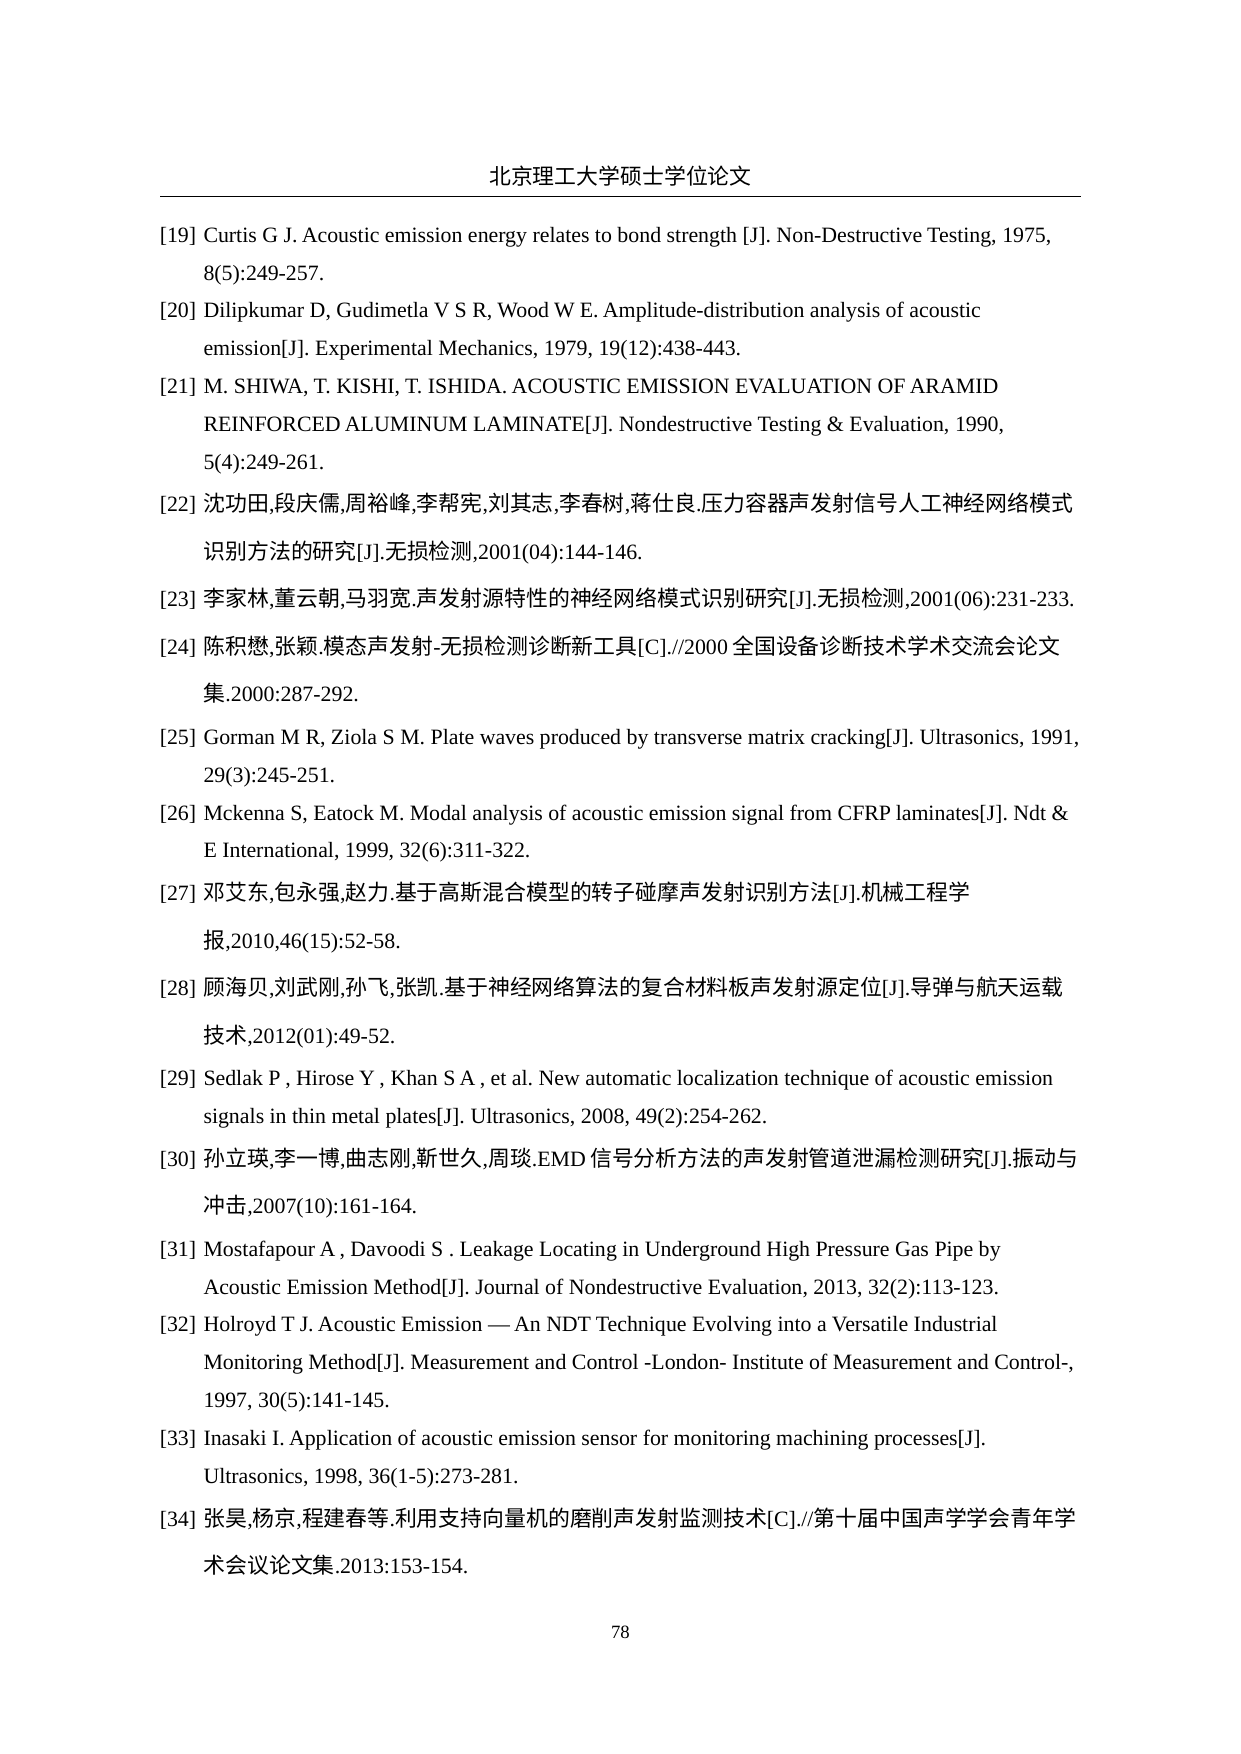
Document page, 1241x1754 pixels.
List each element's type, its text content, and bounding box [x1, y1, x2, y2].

list Dilipkumar D, Gudimetla V S R, Wood W E. Amplitude-distribution analysis of acoustic emission[J]. Experimental Mechanics, 1979, 19(12):438-443. [159, 297, 1081, 360]
list 孙立瑛,李一博,曲志刚,靳世久,周琰.EMD信号分析方法的声发射管道泄漏检测研究[J].振动与冲击,2007(10):161-164. [159, 1141, 1081, 1220]
list Curtis G J. Acoustic emission energy relates to bond strength [J]. Non-Destructive Testing, 1975, 8(5):249-257. [159, 222, 1081, 285]
list 沈功田,段庆儒,周裕峰,李帮宪,刘其志,李春树,蒋仕良.压力容器声发射信号人工神经网络模式识别方法的研究[J].无损检测,2001(04):144-146. [159, 486, 1081, 566]
list Mostafapour A , Davoodi S . Leakage Locating in Underground High Pressure Gas Pipe by Acoustic Emission Method[J]. Journal of Nondestructive Evaluation, 2013, 32(2):113-123. [159, 1236, 1081, 1299]
list Sedlak P , Hirose Y , Khan S A , et al. New automatic localization technique of acoustic emission signals in thin metal plates[J]. Ultrasonics, 2008, 49(2):254-262. [159, 1065, 1081, 1128]
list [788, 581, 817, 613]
list Inasaki I. Application of acoustic emission sensor for monitoring machining processes[J]. Ultrasonics, 1998, 36(1-5):273-281. [159, 1425, 1081, 1488]
list Mckenna S, Eatock M. Modal analysis of acoustic emission signal from CFRP laminates[J]. Ndt & E International, 1999, 32(6):311-322. [159, 799, 1081, 863]
list 张昊,杨京,程建春等.利用支持向量机的磨削声发射监测技术[C].//第十届中国声学学会青年学术会议论文集.2013:153-154. [159, 1501, 1081, 1580]
list 顾海贝,刘武刚,孙飞,张凯.基于神经网络算法的复合材料板声发射源定位[J].导弹与航天运载技术,2012(01):49-52. [159, 970, 1081, 1049]
list M. SHIWA, T. KISHI, T. ISHIDA. ACOUSTIC EMISSION EVALUATION OF ARAMID REINFORCED ALUMINUM LAMINATE[J]. Nondestructive Testing & Evaluation, 1990, 5(4):249-261. [159, 373, 1081, 474]
list Gorman M R, Ziola S M. Plate waves produced by transverse matrix cracking[J]. Ultrasonics, 1991, 29(3):245-251. [159, 724, 1081, 787]
list 邓艾东,包永强,赵力.基于高斯混合模型的转子碰摩声发射识别方法[J].机械工程学报,2010,46(15):52-58. [159, 875, 1081, 954]
list Holroyd T J. Acoustic Emission — An NDT Technique Evolving into a Versatile Industrial Monitoring Method[J]. Measurement and Control -London- Institute of Measurement and Control-, 1997, 30(5):141-145. [159, 1311, 1081, 1412]
list 李家林,董云朝,马羽宽.声发射源特性的神经网络模式识别研究[J].无损检测,2001(06):231-233. [904, 581, 1081, 613]
list 陈积懋,张颖.模态声发射-无损检测诊断新工具[C].//2000全国设备诊断技术学术交流会论文集.2000:287-292. [159, 629, 1081, 708]
